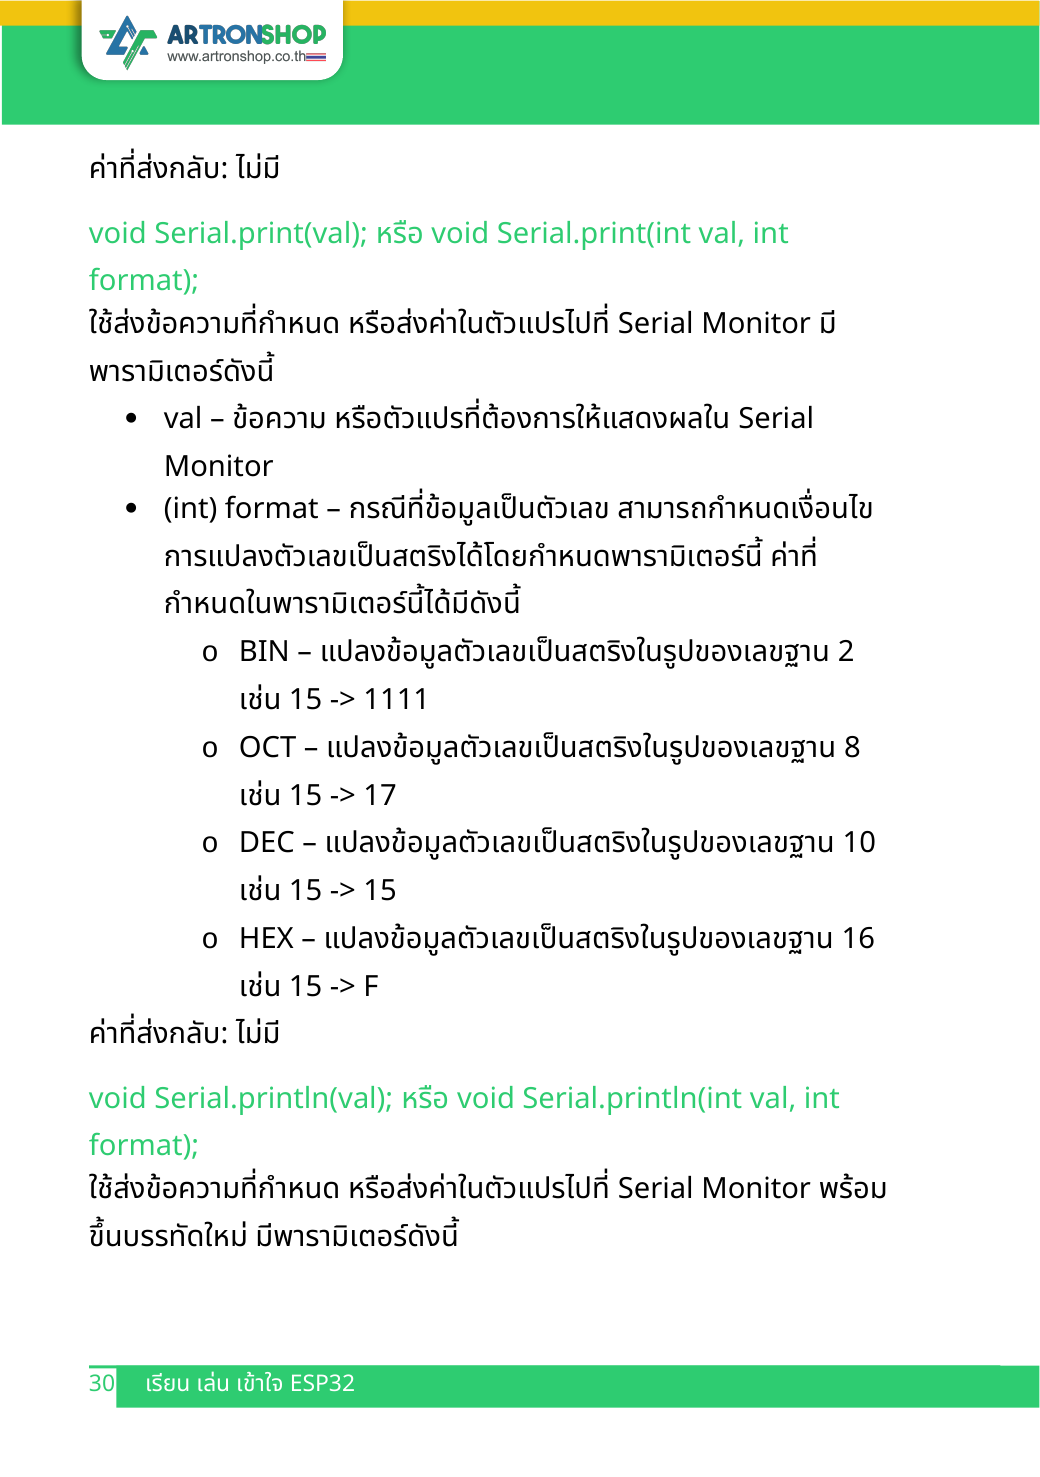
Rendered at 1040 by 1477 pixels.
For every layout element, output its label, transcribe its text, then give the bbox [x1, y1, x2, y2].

list OCT – แปลงข้อมูลตัวเลขเป็นสตริงในรูปของเลขฐาน 8 เช่น 15 -> 17 [201, 726, 892, 818]
list DEC – แปลงข้อมูลตัวเลขเป็นสตริงในรูปของเลขฐาน 10 เช่น 15 -> 15 [201, 822, 892, 913]
text ใช้ส่งข้อความที่กำหนด หรือส่งค่าในตัวแปรไปที่ Serial Monitor มีพารามิเตอร์ดังนี้ [89, 302, 892, 394]
subtitle void Serial.print(val); หรือ void Serial.print(int val, int format); [89, 212, 892, 299]
list HEX – แปลงข้อมูลตัวเลขเป็นสตริงในรูปของเลขฐาน 16 เช่น 15 -> F [201, 917, 892, 1009]
text ใช้ส่งข้อความที่กำหนด หรือส่งค่าในตัวแปรไปที่ Serial Monitor พร้อมขึ้นบรรทัดใหม่ มีพารามิเตอร์ดังนี้ [89, 1167, 892, 1259]
text ค่าที่ส่งกลับ: ไม่มี [89, 148, 892, 192]
subtitle void Serial.println(val); หรือ void Serial.println(int val, int format); [89, 1077, 892, 1164]
text ค่าที่ส่งกลับ: ไม่มี [89, 1013, 892, 1057]
list (int) format – กรณีที่ข้อมูลเป็นตัวเลข สามารถกำหนดเงื่อนไขการแปลงตัวเลขเป็นสตริงได้โดยกำหนดพารามิเตอร์นี้ ค่าที่กำหนดในพารามิเตอร์นี้ได้มีดังนี้ [126, 488, 892, 627]
picture [92, 12, 326, 73]
list BIN – แปลงข้อมูลตัวเลขเป็นสตริงในรูปของเลขฐาน 2 เช่น 15 -> 1111 [201, 631, 892, 722]
list val – ข้อความ หรือตัวแปรที่ต้องการให้แสดงผลใน Serial Monitor [126, 398, 892, 485]
